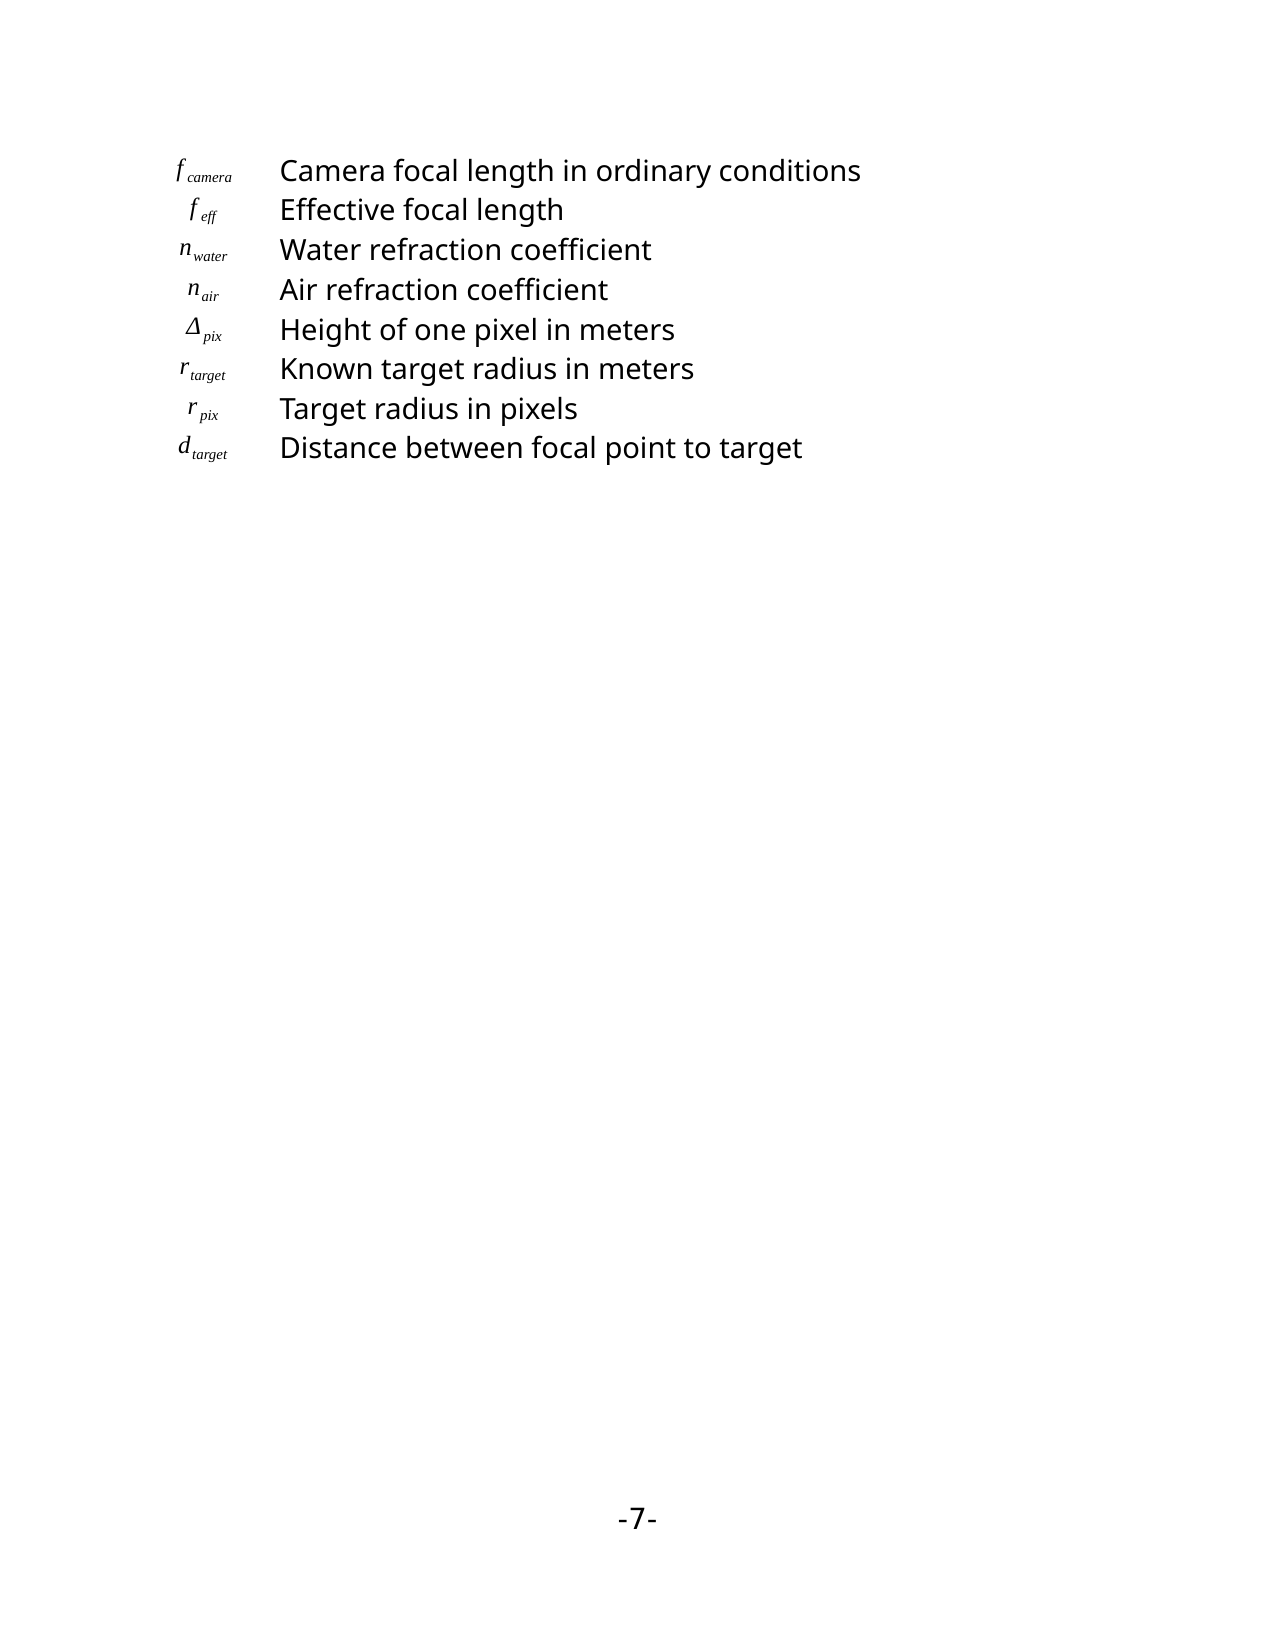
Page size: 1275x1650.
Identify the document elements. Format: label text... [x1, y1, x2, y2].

table_cell [139, 309, 268, 348]
table_cell [139, 349, 268, 388]
table_cell Effective focal length [268, 190, 962, 229]
table_cell [139, 190, 268, 229]
table_cell Known target radius in meters [268, 349, 962, 388]
table_cell [139, 150, 268, 190]
table_cell [139, 269, 268, 309]
table_cell Target radius in pixels [268, 388, 962, 428]
table_cell [139, 428, 268, 467]
table_cell Height of one pixel in meters [268, 309, 962, 348]
table_cell [139, 229, 268, 269]
table_cell Distance between focal point to target [268, 428, 962, 467]
table_cell Camera focal length in ordinary conditions [268, 150, 962, 190]
table_cell [139, 388, 268, 428]
table_cell Water refraction coefficient [268, 229, 962, 269]
table_cell Air refraction coefficient [268, 269, 962, 309]
